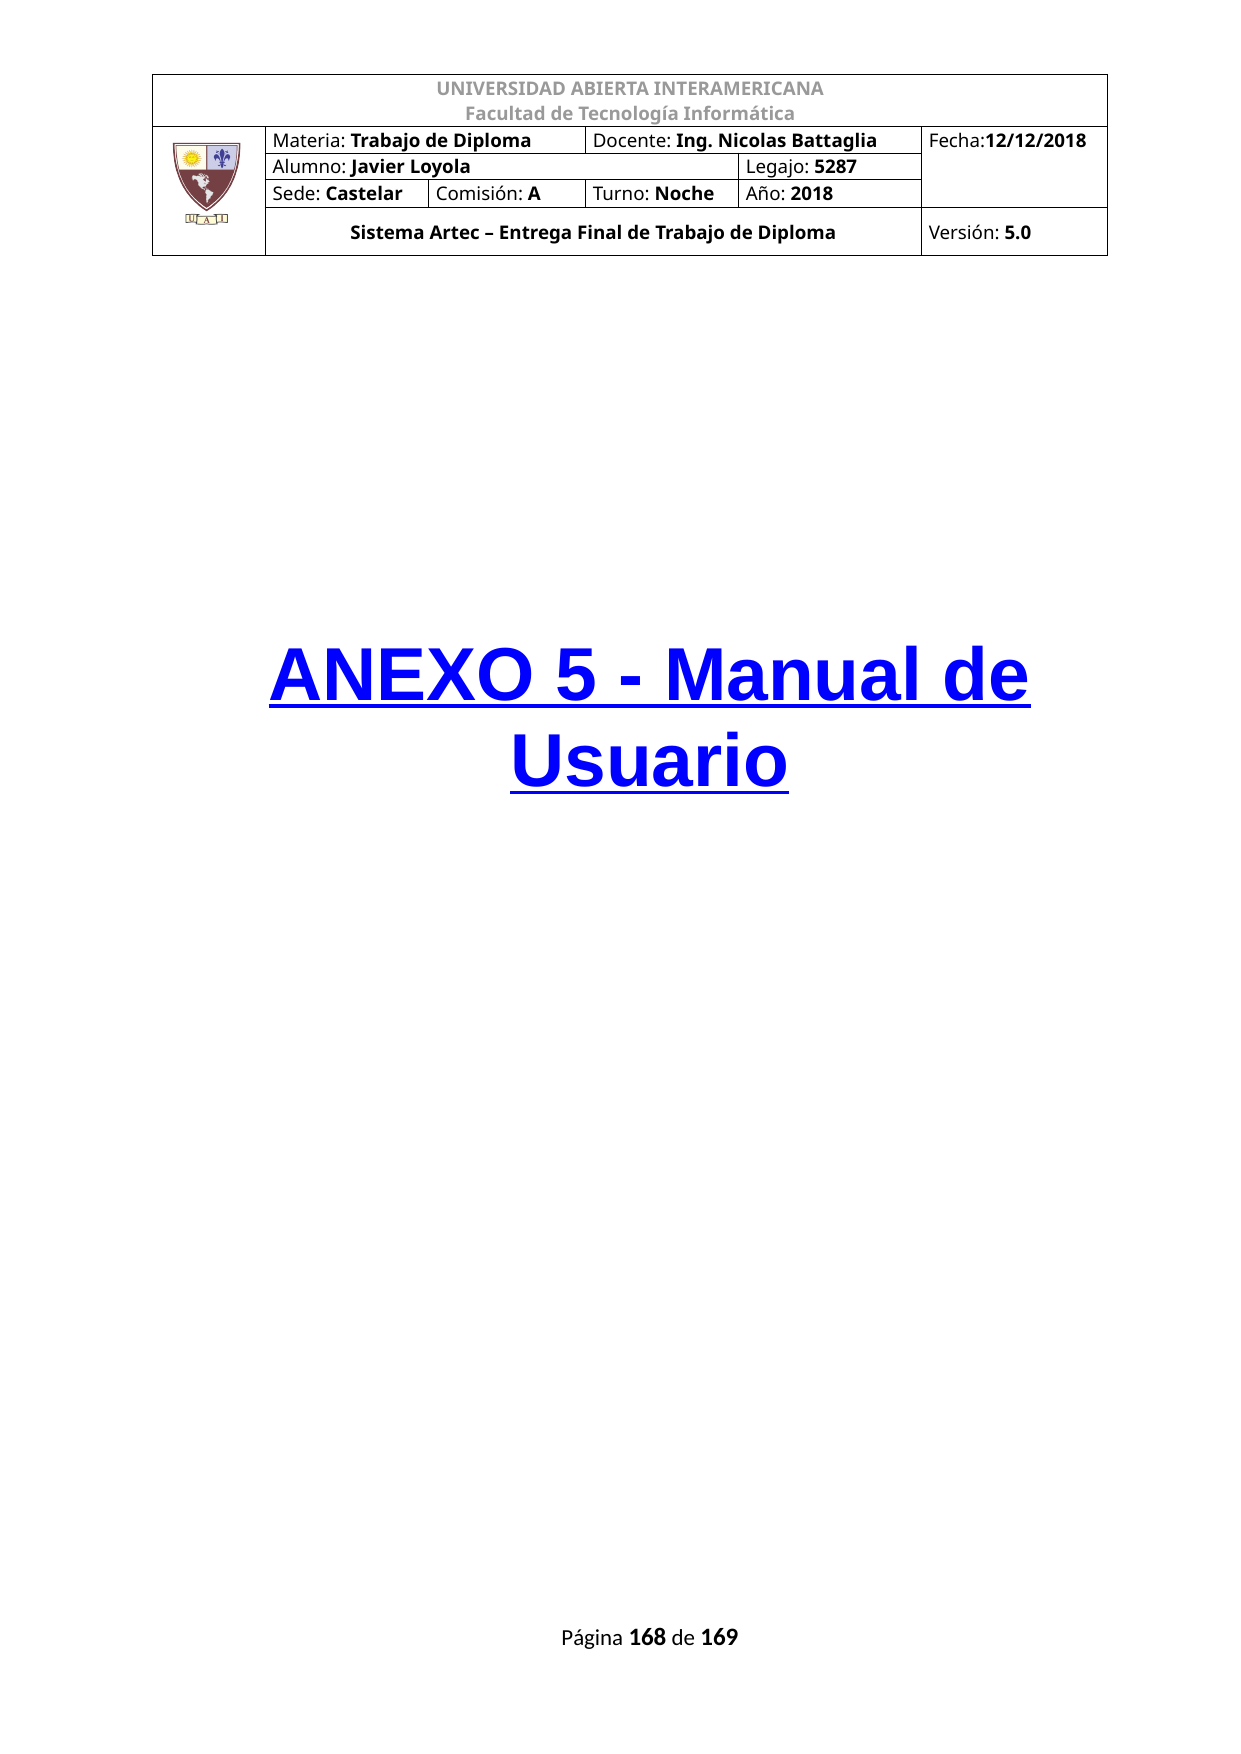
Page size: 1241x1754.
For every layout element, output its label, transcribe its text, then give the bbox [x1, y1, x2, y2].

picture [157, 136, 257, 228]
text ANEXO 5 - Manual de Usuario [177, 629, 1122, 802]
